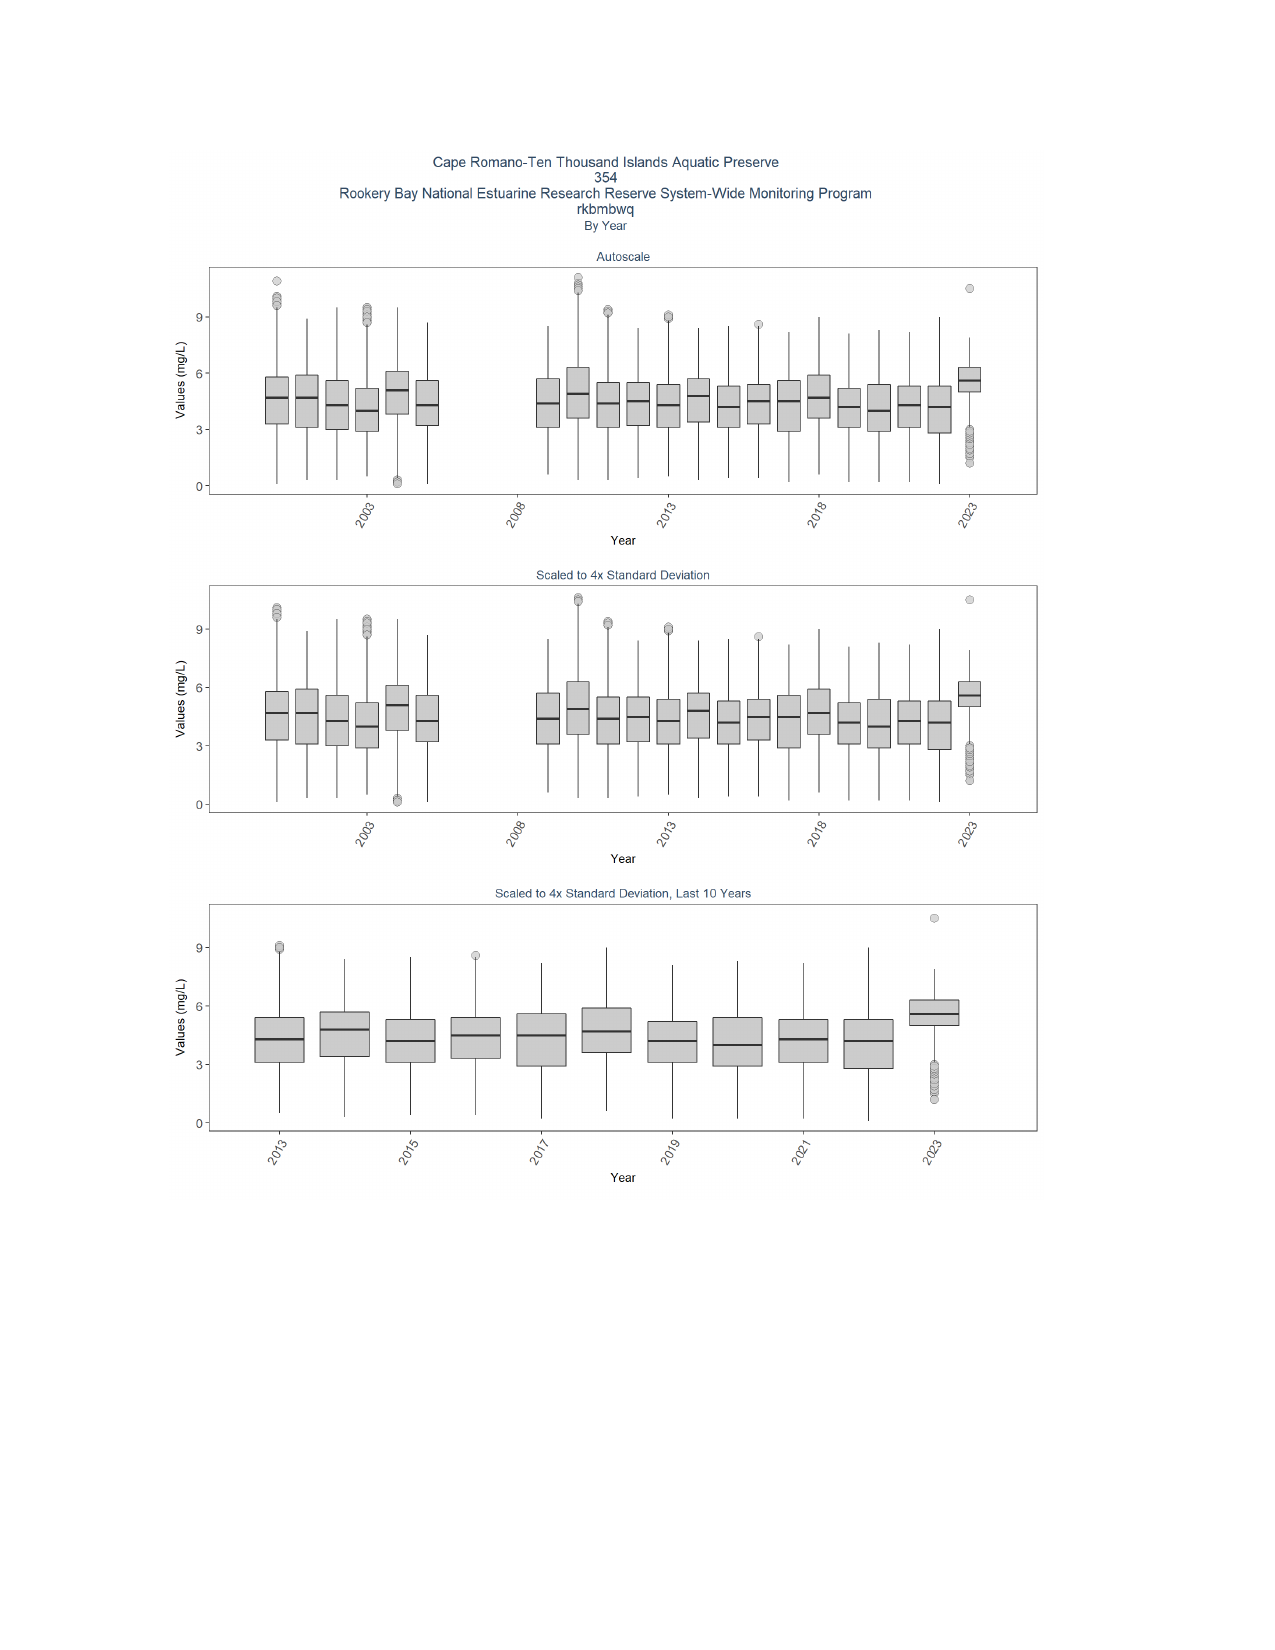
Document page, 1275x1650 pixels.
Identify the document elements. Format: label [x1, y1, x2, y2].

picture [168, 150, 1044, 1200]
